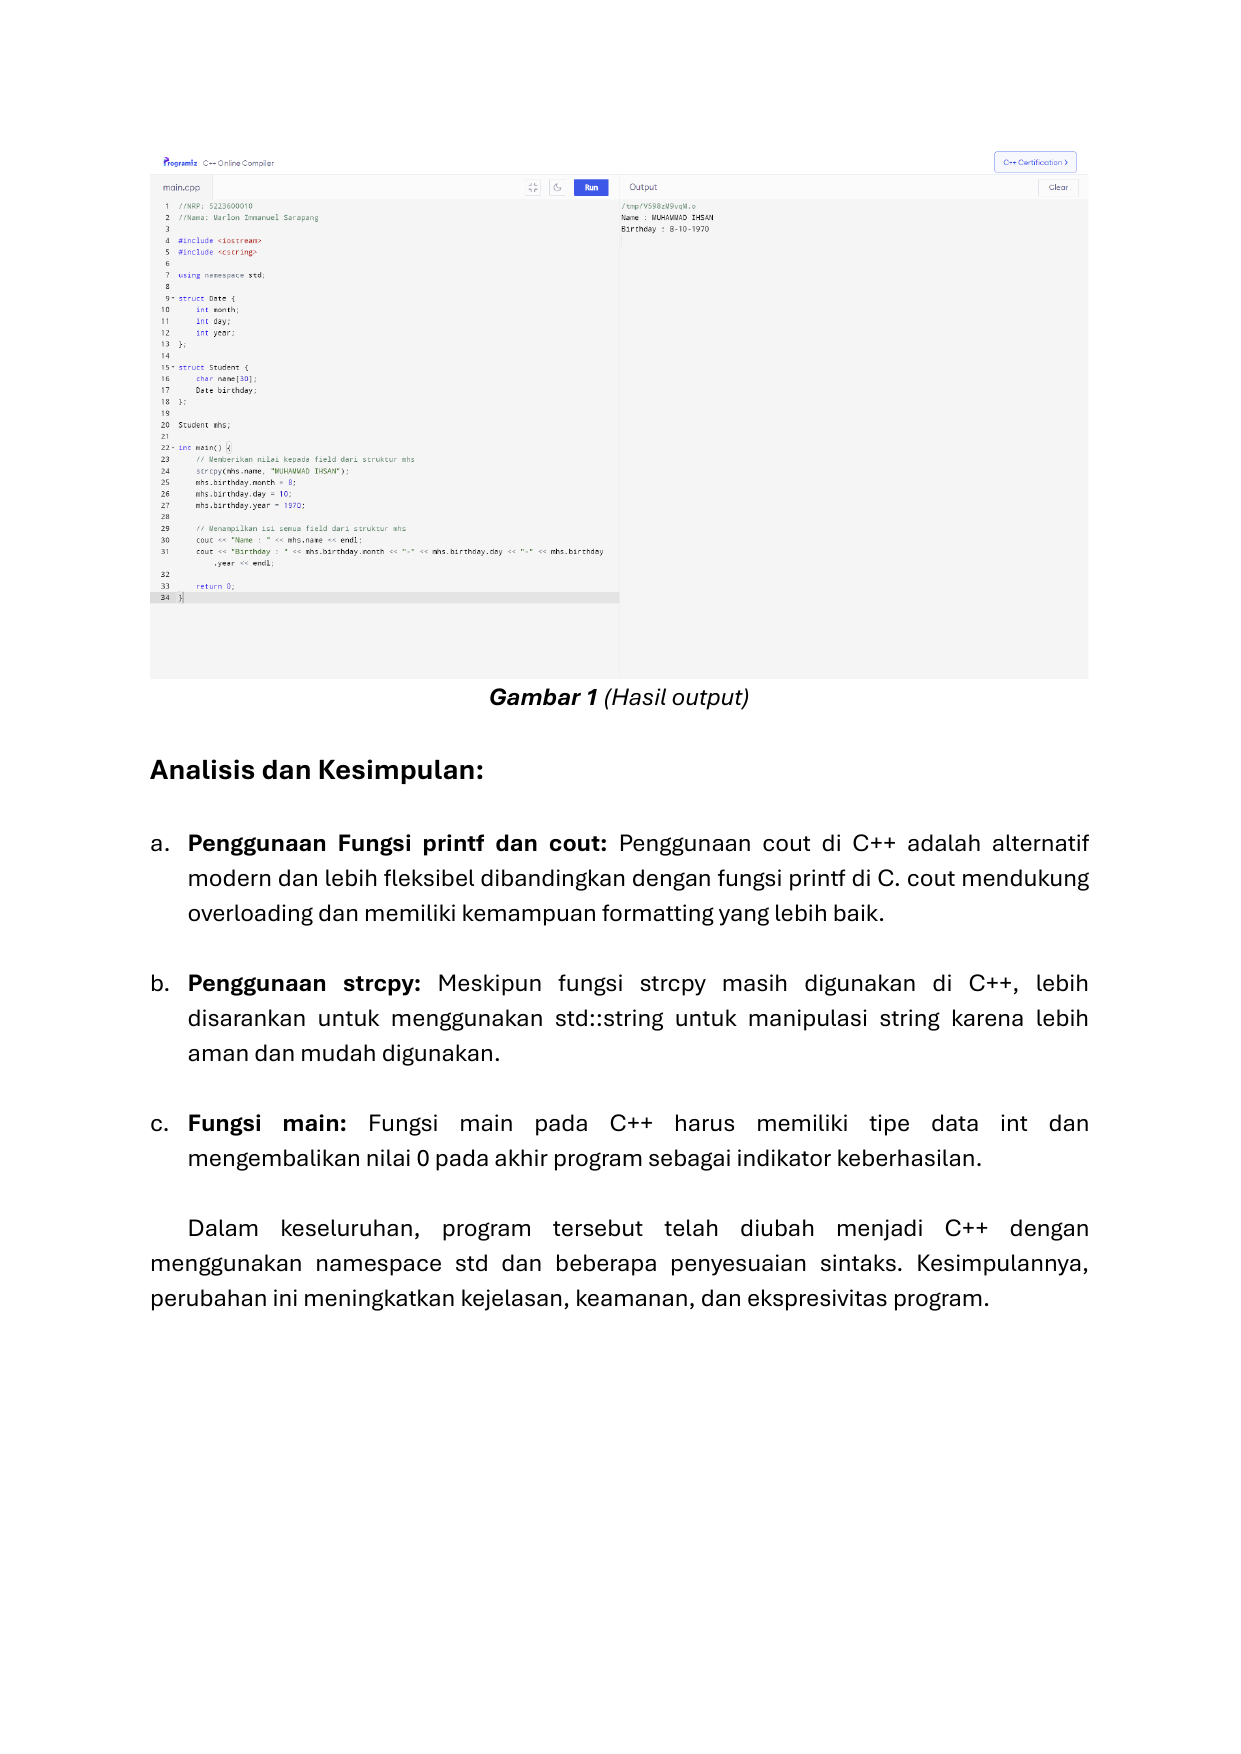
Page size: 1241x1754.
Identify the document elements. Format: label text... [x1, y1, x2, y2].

list Fungsi main: Fungsi main pada C++ harus memiliki tipe data int dan mengembalikan nilai 0 pada akhir program sebagai indikator keberhasilan. [150, 1108, 1090, 1174]
text Gambar 1 (Hasil output) [150, 682, 1090, 713]
text Dalam keseluruhan, program tersebut telah diubah menjadi C++ dengan menggunakan namespace std dan beberapa penyesuaian sintaks. Kesimpulannya, perubahan ini meningkatkan kejelasan, keamanan, dan ekspresivitas program. [150, 1213, 1090, 1314]
text Analisis dan Kesimpulan: [150, 752, 1090, 788]
list Penggunaan strcpy: Meskipun fungsi strcpy masih digunakan di C++, lebih disarankan untuk menggunakan std::string untuk manipulasi string karena lebih aman dan mudah digunakan. [150, 968, 1090, 1069]
list Penggunaan Fungsi printf dan cout: Penggunaan cout di C++ adalah alternatif modern dan lebih fleksibel dibandingkan dengan fungsi printf di C. cout mendukung overloading dan memiliki kemampuan formatting yang lebih baik. [150, 828, 1090, 929]
picture [150, 150, 1089, 679]
